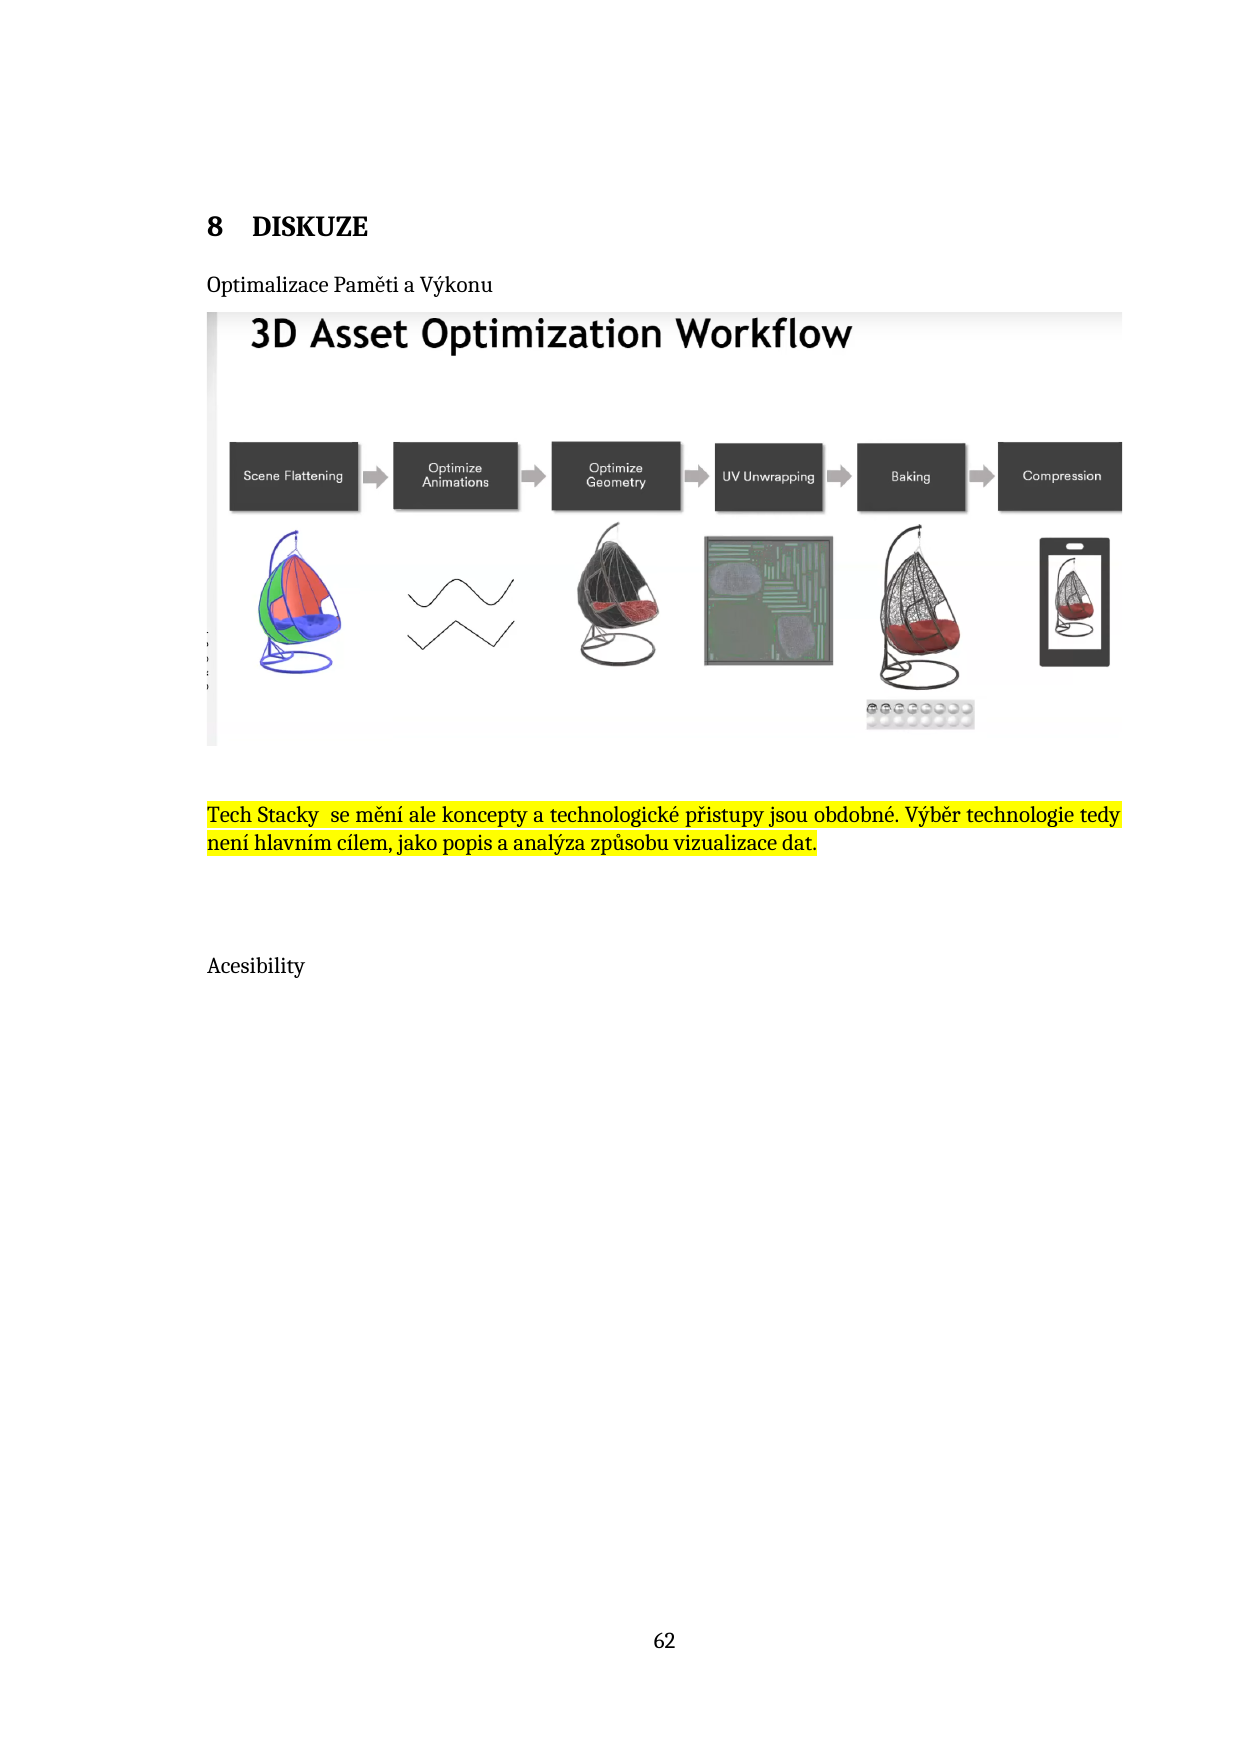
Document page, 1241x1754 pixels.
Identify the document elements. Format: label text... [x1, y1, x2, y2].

text Optimalizace Paměti a Výkonu [207, 272, 1122, 298]
text Acesibility [207, 953, 1122, 979]
picture [206, 312, 1123, 746]
text Tech Stacky se mění ale koncepty a technologické přistupy jsou obdobné. Výběr technologie tedy není hlavním cílem, jako popis a analýza způsobu vizualizace dat. [207, 828, 1122, 856]
subtitle DISKUZE [207, 211, 1122, 244]
